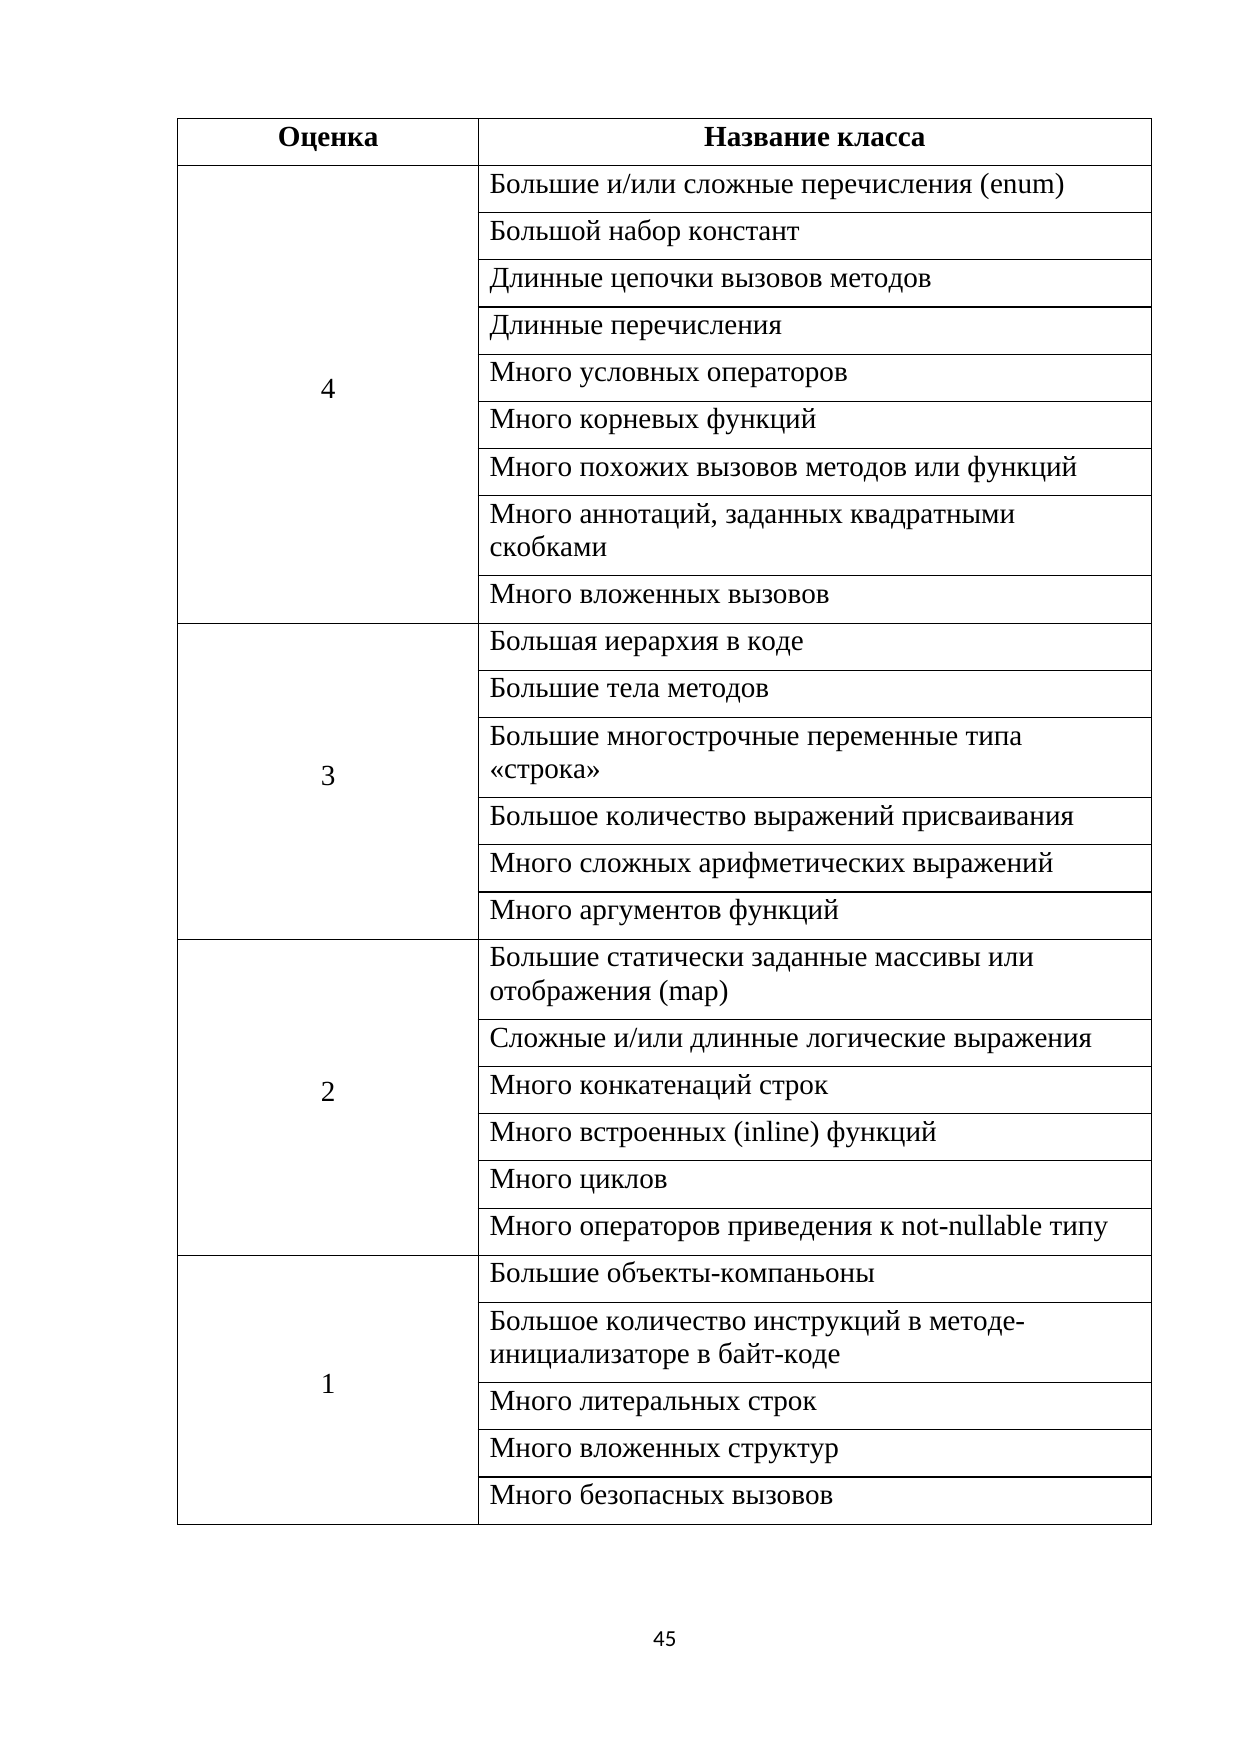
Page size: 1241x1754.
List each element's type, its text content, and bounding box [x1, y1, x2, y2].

table_cell Большие тела методов [479, 671, 1151, 717]
table_cell Большие и/или сложные перечисления (enum) [479, 166, 1151, 212]
table_cell Много сложных арифметических выражений [479, 845, 1151, 891]
table_cell Много аннотаций, заданных квадратными скобками [479, 496, 1151, 575]
table_cell Много вложенных структур [479, 1430, 1151, 1476]
table_cell Большое количество инструкций в методе-инициализаторе в байт-коде [479, 1303, 1151, 1382]
table_cell Большие многострочные переменные типа «строка» [479, 718, 1151, 797]
table_header Оценка [178, 119, 478, 165]
table_cell Много циклов [479, 1161, 1151, 1207]
table_cell Много условных операторов [479, 355, 1151, 401]
table_cell 3 [178, 624, 478, 938]
table_cell Большие статически заданные массивы или отображения (map) [479, 940, 1151, 1019]
table_cell Много похожих вызовов методов или функций [479, 449, 1151, 495]
table_cell 4 [178, 166, 478, 622]
table_cell Большое количество выражений присваивания [479, 798, 1151, 844]
table_cell Много вложенных вызовов [479, 576, 1151, 622]
table_cell Много конкатенаций строк [479, 1067, 1151, 1113]
table_cell 2 [178, 940, 478, 1254]
table_cell Много встроенных (inline) функций [479, 1114, 1151, 1160]
table_cell Большой набор констант [479, 213, 1151, 259]
table_cell 1 [178, 1256, 478, 1523]
table_cell Большие объекты-компаньоны [479, 1256, 1151, 1302]
table_cell Много аргументов функций [479, 893, 1151, 938]
table_cell Сложные и/или длинные логические выражения [479, 1020, 1151, 1066]
table_cell Много безопасных вызовов [479, 1478, 1151, 1523]
table_cell Много корневых функций [479, 402, 1151, 448]
table_cell Длинные перечисления [479, 308, 1151, 353]
table_header Название класса [479, 119, 1151, 165]
table_cell Много литеральных строк [479, 1383, 1151, 1429]
table_cell Большая иерархия в коде [479, 624, 1151, 669]
table_cell Много операторов приведения к not-nullable типу [479, 1209, 1151, 1254]
table_cell Длинные цепочки вызовов методов [479, 260, 1151, 306]
